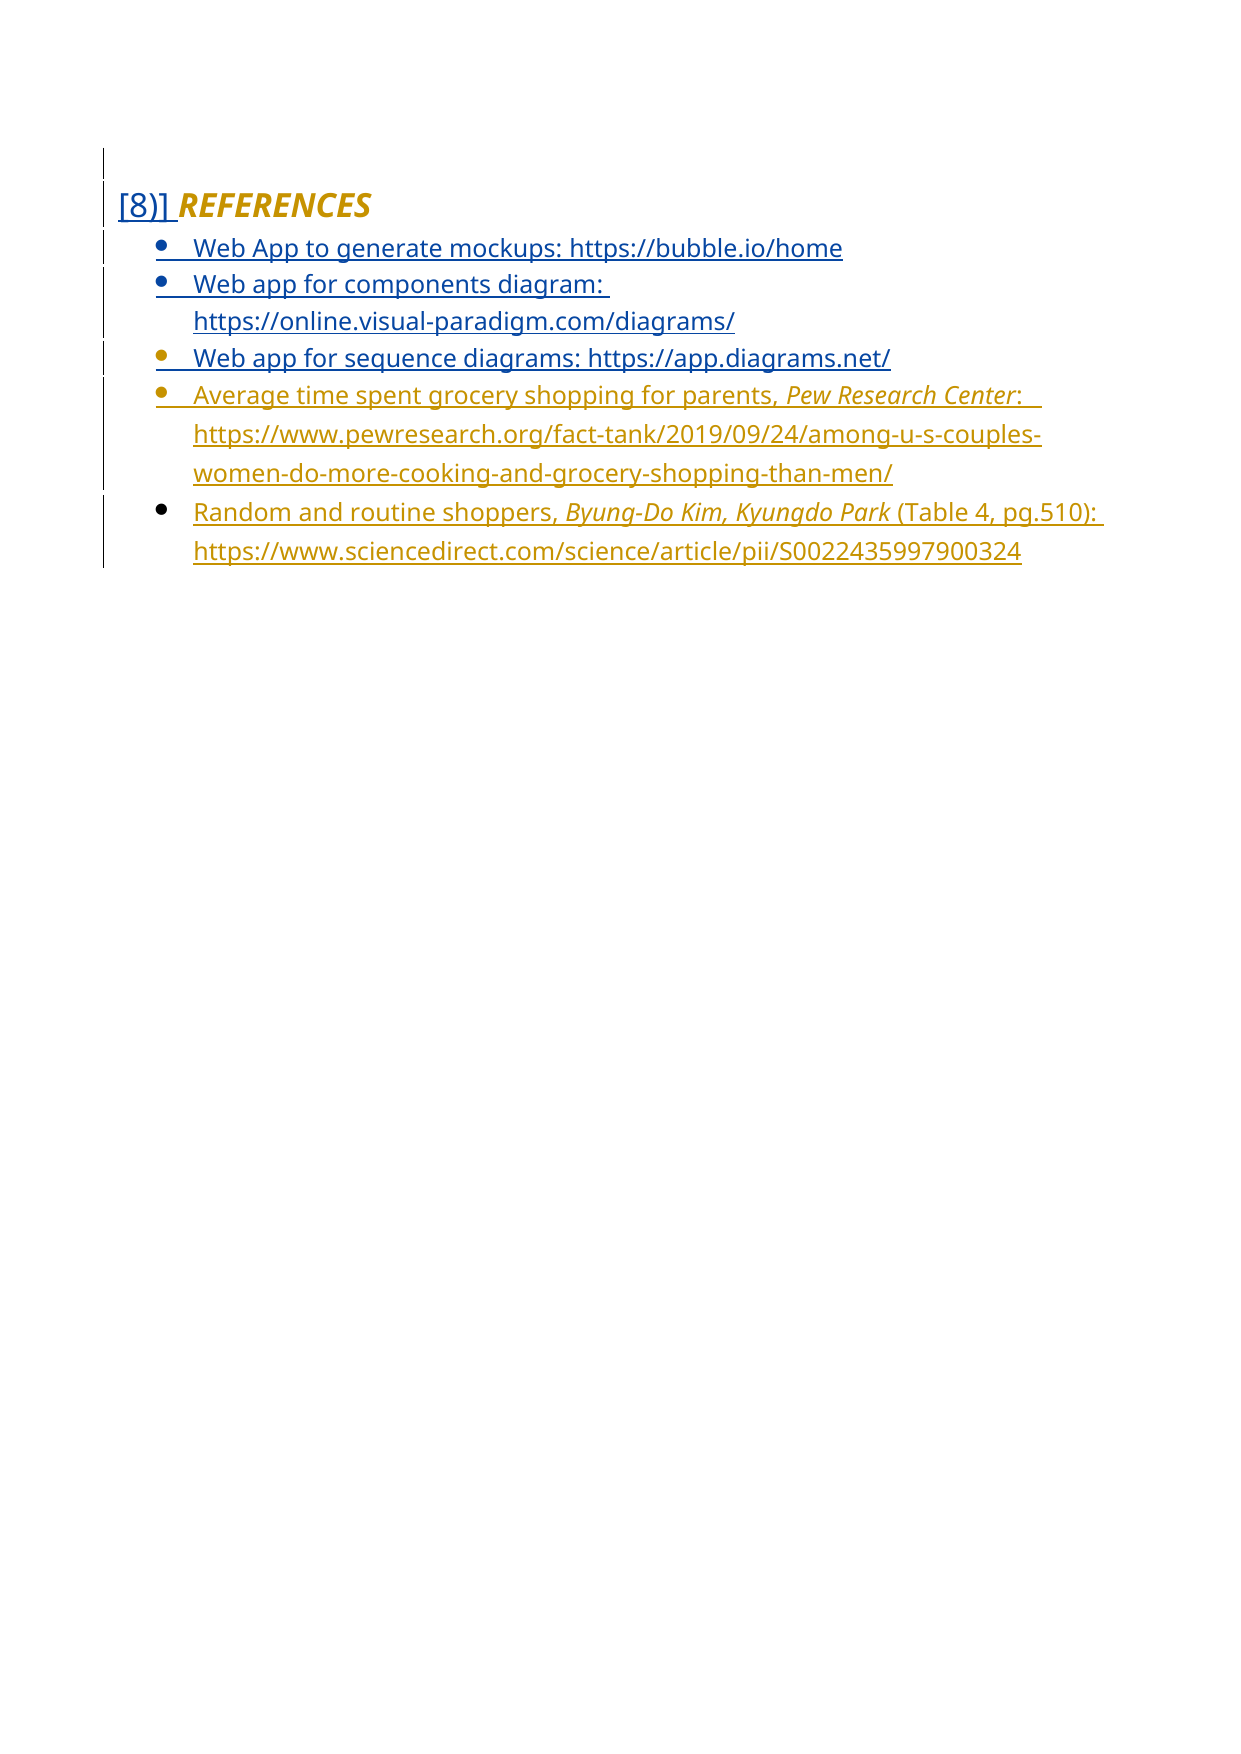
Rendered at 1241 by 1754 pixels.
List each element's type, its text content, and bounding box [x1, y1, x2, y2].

list REFERENCES [118, 181, 1122, 227]
